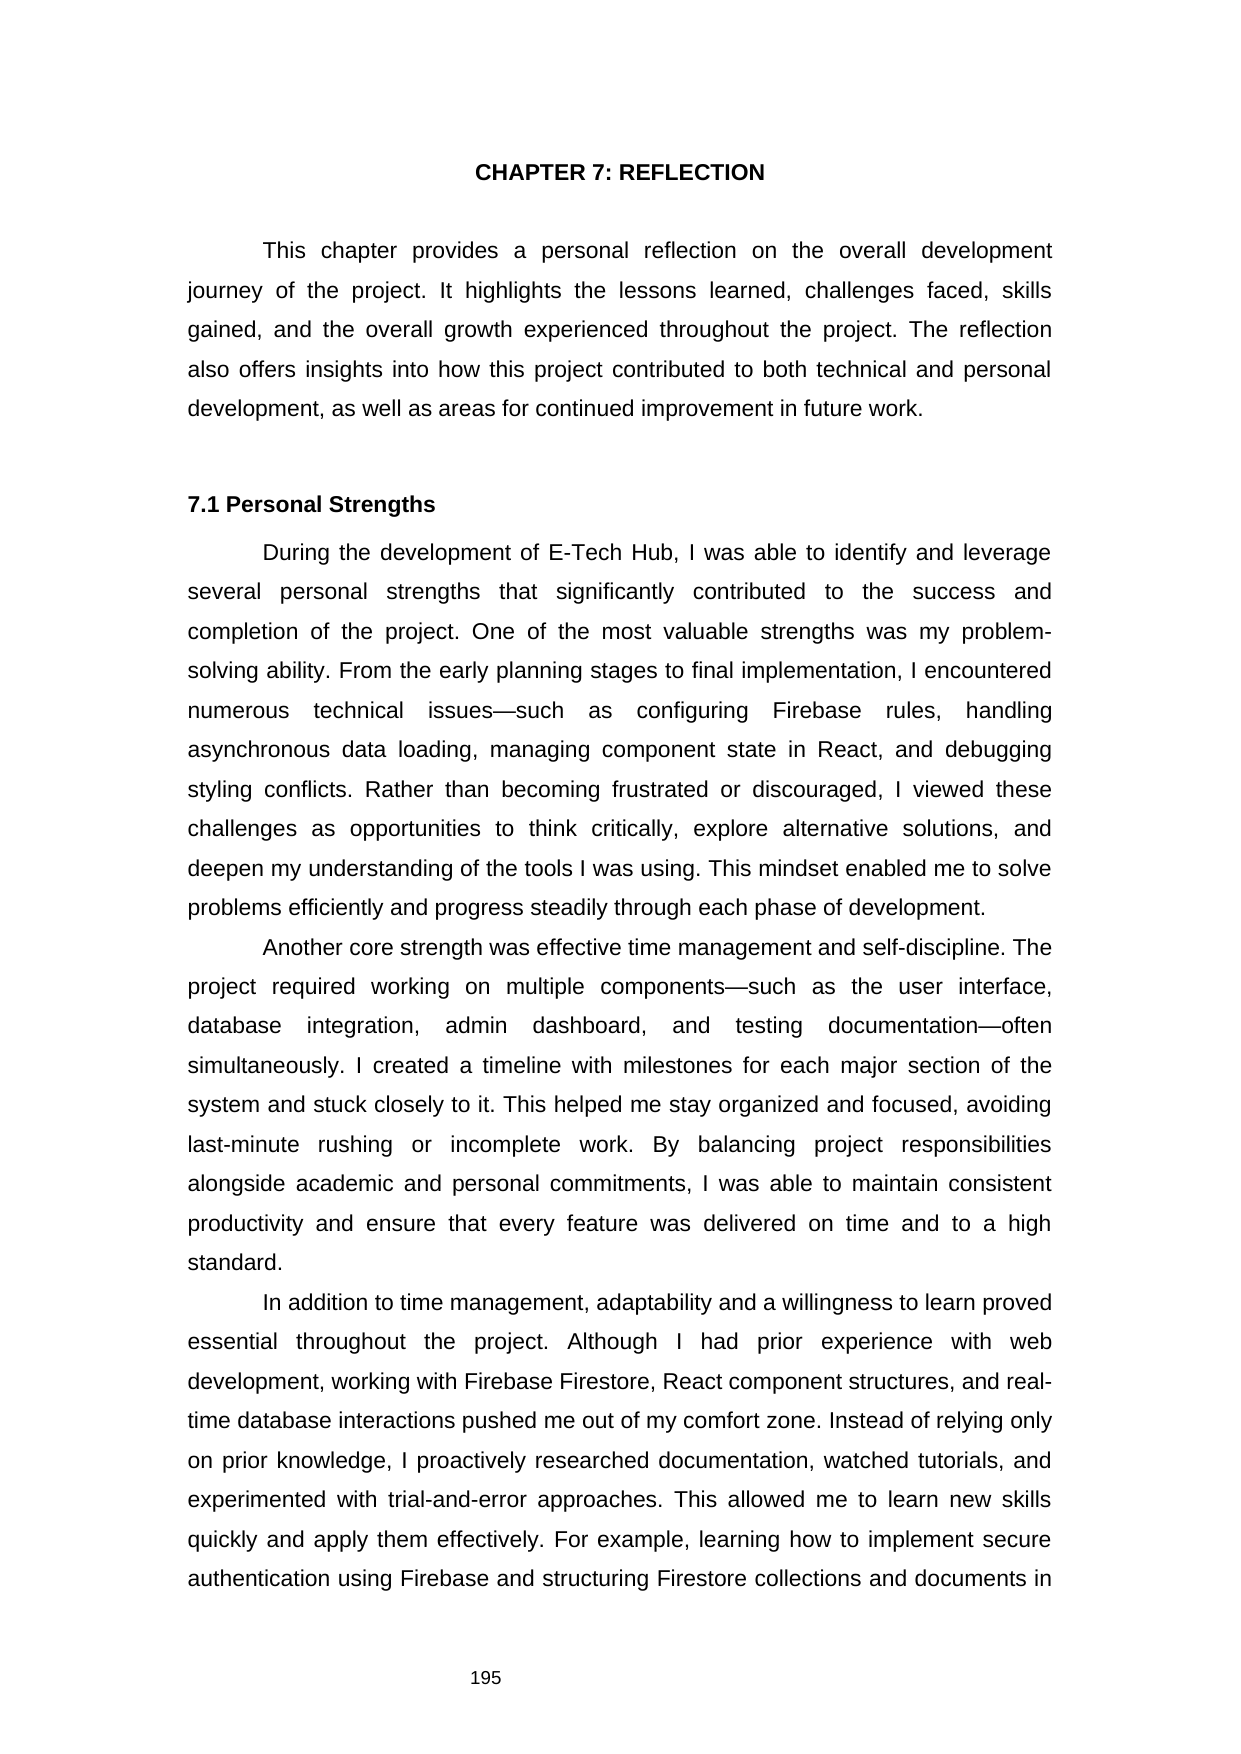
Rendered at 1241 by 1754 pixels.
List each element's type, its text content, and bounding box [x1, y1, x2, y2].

subtitle CHAPTER 7: REFLECTION [187, 158, 1053, 185]
text This chapter provides a personal reflection on the overall development journey of the project. It highlights the lessons learned, challenges faced, skills gained, and the overall growth experienced throughout the project. The reflection also offers insights into how this project contributed to both technical and personal development, as well as areas for continued improvement in future work. [187, 237, 1053, 461]
subtitle 7.1 Personal Strengths [187, 491, 1053, 517]
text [187, 1289, 1053, 1592]
text During the development of E-Tech Hub, I was able to identify and leverage several personal strengths that significantly contributed to the success and completion of the project. One of the most valuable strengths was my problem-solving ability. From the early planning stages to final implementation, I encountered numerous technical issues—such as configuring Firebase rules, handling asynchronous data loading, managing component state in React, and debugging styling conflicts. Rather than becoming frustrated or discouraged, I viewed these challenges as opportunities to think critically, explore alternative solutions, and deepen my understanding of the tools I was using. This mindset enabled me to solve problems efficiently and progress steadily through each phase of development. [187, 539, 1053, 920]
text Another core strength was effective time management and self-discipline. The project required working on multiple components—such as the user interface, database integration, admin dashboard, and testing documentation—often simultaneously. I created a timeline with milestones for each major section of the system and stuck closely to it. This helped me stay organized and focused, avoiding last-minute rushing or incomplete work. By balancing project responsibilities alongside academic and personal commitments, I was able to maintain consistent productivity and ensure that every feature was delivered on time and to a high standard. [187, 933, 1053, 1276]
